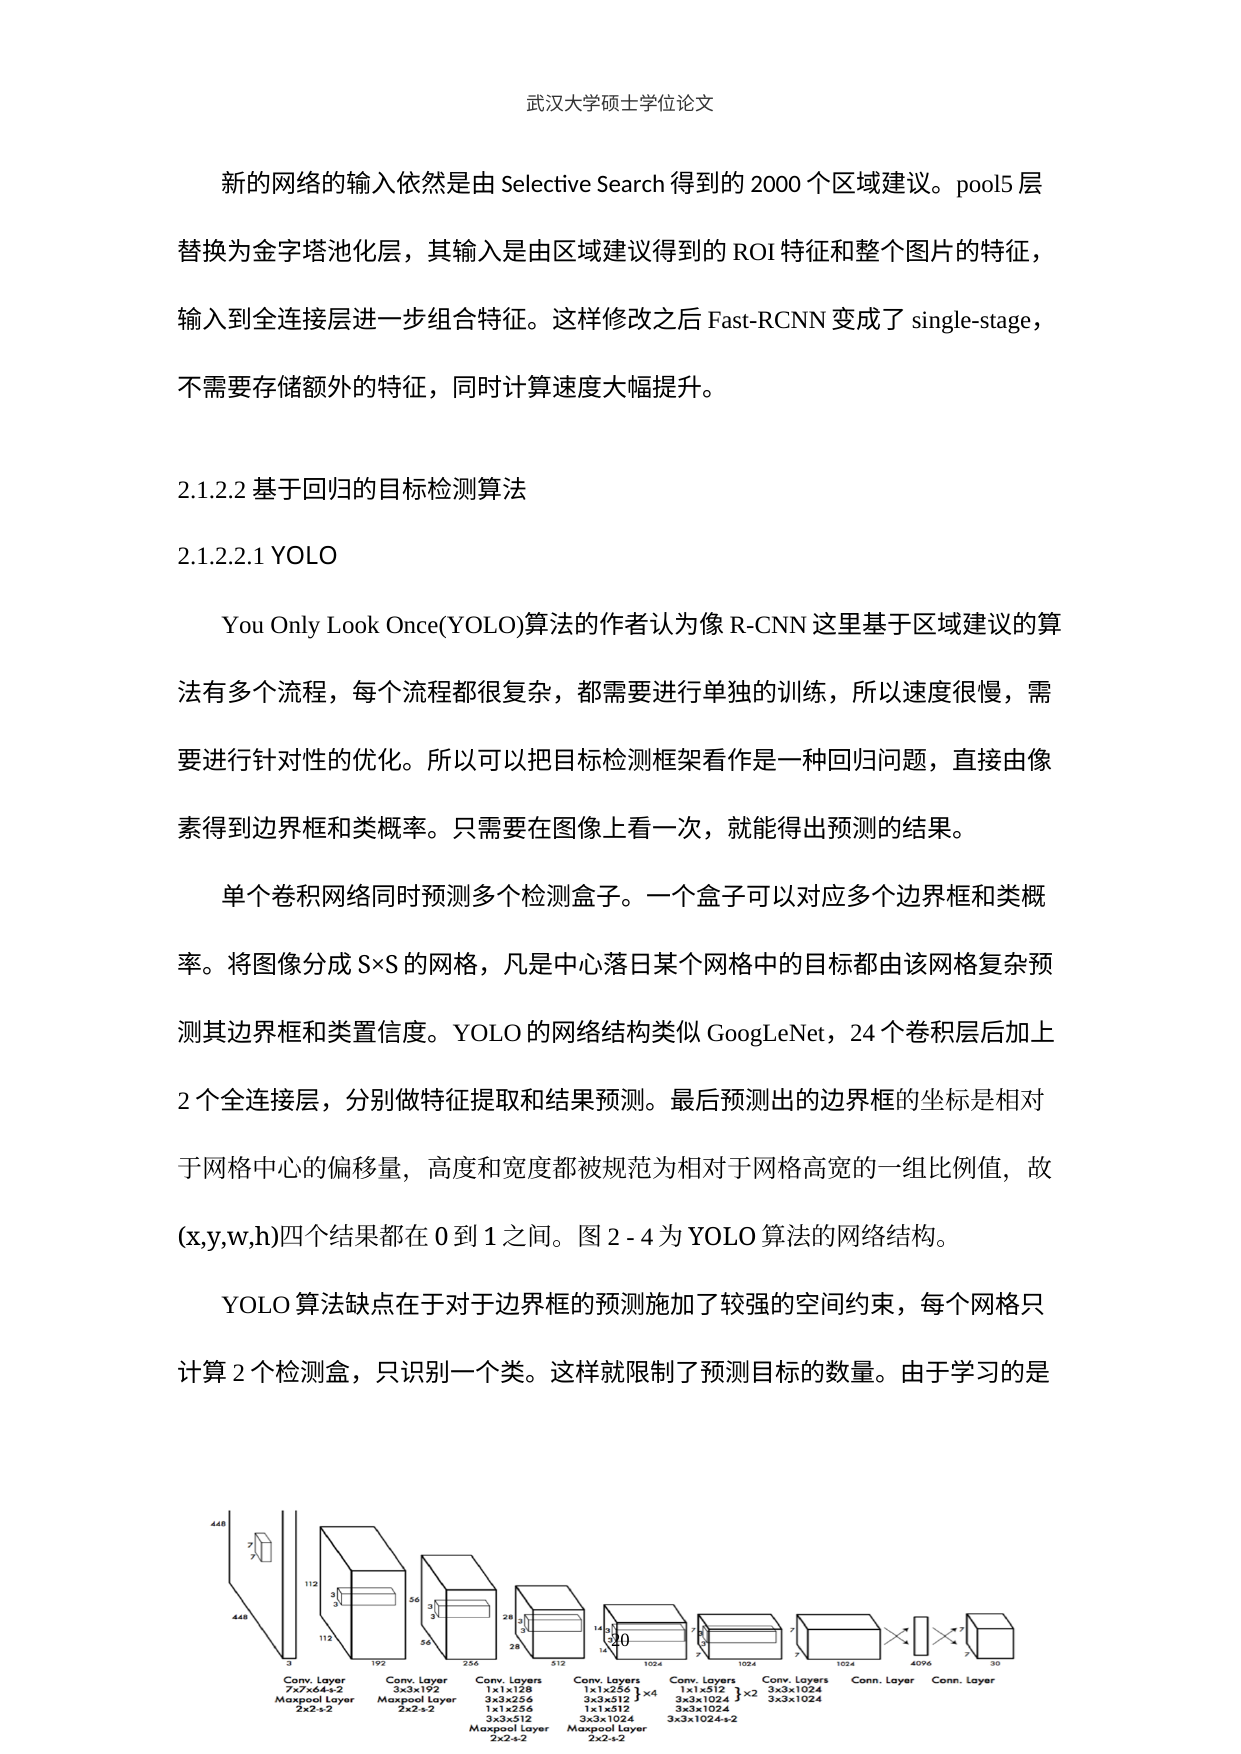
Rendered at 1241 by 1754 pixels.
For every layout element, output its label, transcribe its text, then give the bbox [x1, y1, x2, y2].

text YOLO算法缺点在于对于边界框的预测施加了较强的空间约束，每个网格只计算2个检测盒，只识别一个类。这样就限制了预测目标的数量。由于学习的是如何从数据中得到边界框，所以泛化性不好，对于不常见的对象很难准确预测。YOLO相比于其他检测算法的优势在于速度，可以达到45帧/秒，完全可以做到 [177, 1268, 1063, 1404]
text 2.1.2.2 基于回归的目标检测算法 [177, 453, 1063, 521]
picture [198, 1488, 1028, 1743]
text 2.1.2.2.1 YOLO [177, 521, 1063, 589]
text 新的网络的输入依然是由Selective Search得到的2000个区域建议。pool5层替换为金字塔池化层，其输入是由区域建议得到的ROI特征和整个图片的特征，输入到全连接层进一步组合特征。这样修改之后Fast-RCNN变成了single-stage，不需要存储额外的特征，同时计算速度大幅提升。 [177, 148, 1063, 419]
text 单个卷积网络同时预测多个检测盒子。一个盒子可以对应多个边界框和类概率。将图像分成S×S的网格，凡是中心落日某个网格中的目标都由该网格复杂预测其边界框和类置信度。YOLO的网络结构类似GoogLeNet，24个卷积层后加上2个全连接层，分别做特征提取和结果预测。最后预测出的边界框的坐标是相对于网格中心的偏移量，高度和宽度都被规范为相对于网格高宽的一组比例值，故(x,y,w,h)四个结果都在0到1之间。图2 - 4为YOLO算法的网络结构。 [177, 861, 1063, 1268]
text You Only Look Once(YOLO)算法的作者认为像R-CNN这里基于区域建议的算法有多个流程，每个流程都很复杂，都需要进行单独的训练，所以速度很慢，需要进行针对性的优化。所以可以把目标检测框架看作是一种回归问题，直接由像素得到边界框和类概率。只需要在图像上看一次，就能得出预测的结果。 [177, 589, 1063, 861]
